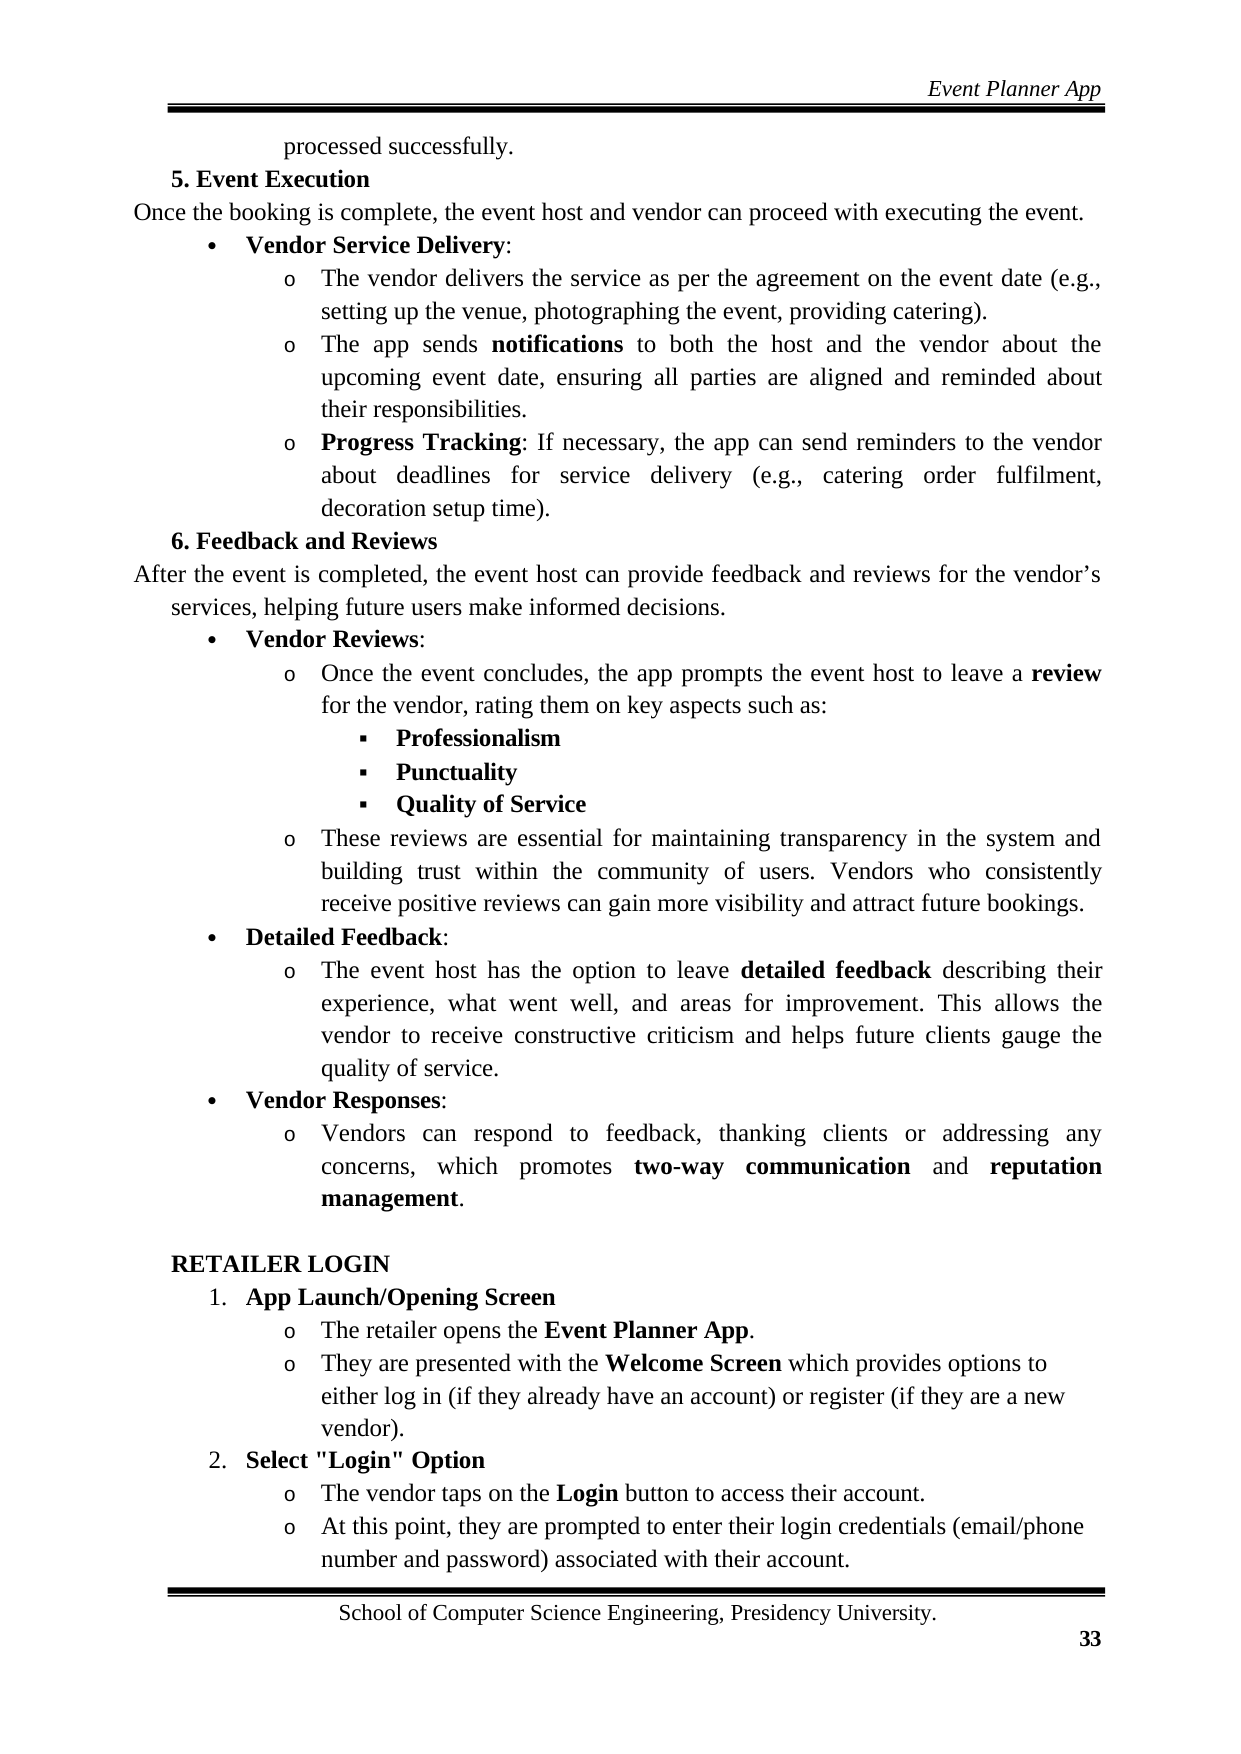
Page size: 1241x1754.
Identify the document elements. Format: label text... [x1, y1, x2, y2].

subtitle RETAILER LOGIN [171, 1249, 1137, 1278]
list They are presented with the Welcome Screen which provides options to either log in (if they already have an account) or register (if they are a new vendor). [283, 1348, 1102, 1441]
list Punctuality [358, 757, 1137, 785]
list Quality of Service [358, 789, 1137, 818]
subtitle Feedback and Reviews [171, 526, 1137, 555]
text Once the booking is complete, the event host and vendor can proceed with executing the event. [133, 197, 1137, 226]
text processed successfully. [283, 131, 1137, 160]
subtitle Event Execution [171, 164, 1137, 193]
list These reviews are essential for maintaining transparency in the system and building trust within the community of users. Vendors who consistently receive positive reviews can gain more visibility and attract future bookings. [283, 823, 1102, 917]
list The vendor delivers the service as per the agreement on the event date (e.g., setting up the venue, photographing the event, providing catering). [283, 263, 1102, 325]
subtitle Vendor Responses: [208, 1086, 1137, 1114]
list The app sends notifications to both the host and the vendor about the upcoming event date, ensuring all parties are aligned and reminded about their responsibilities. [283, 329, 1102, 423]
subtitle Detailed Feedback: [208, 922, 1137, 950]
list At this point, they are prompted to enter their login credentials (email/phone number and password) associated with their account. [283, 1511, 1102, 1573]
list Professionalism [358, 723, 1137, 752]
list Vendors can respond to feedback, thanking clients or addressing any concerns, which promotes two-way communication and reputation management. [283, 1118, 1102, 1212]
subtitle Vendor Reviews: [208, 625, 1137, 654]
subtitle Select "Login" Option [208, 1446, 1137, 1474]
list App Launch/Opening Screen [208, 1282, 1137, 1311]
subtitle Vendor Service Delivery: [208, 230, 1137, 259]
list Progress Tracking: If necessary, the app can send reminders to the vendor about deadlines for service delivery (e.g., catering order fulfilment, decoration setup time). [283, 427, 1103, 521]
list The retailer opens the Event Planner App. [283, 1315, 1137, 1344]
list The event host has the option to leave detailed feedback describing their experience, what went well, and areas for improvement. This allows the vendor to receive constructive criticism and helps future clients gauge the quality of service. [283, 955, 1103, 1082]
list The vendor taps on the Login button to access their account. [283, 1478, 1137, 1508]
list Once the event concludes, the app prompts the event host to leave a review for the vendor, rating them on key aspects such as: [283, 658, 1103, 719]
text After the event is completed, the event host can provide feedback and reviews for the vendor’s services, helping future users make informed decisions. [133, 559, 1102, 621]
